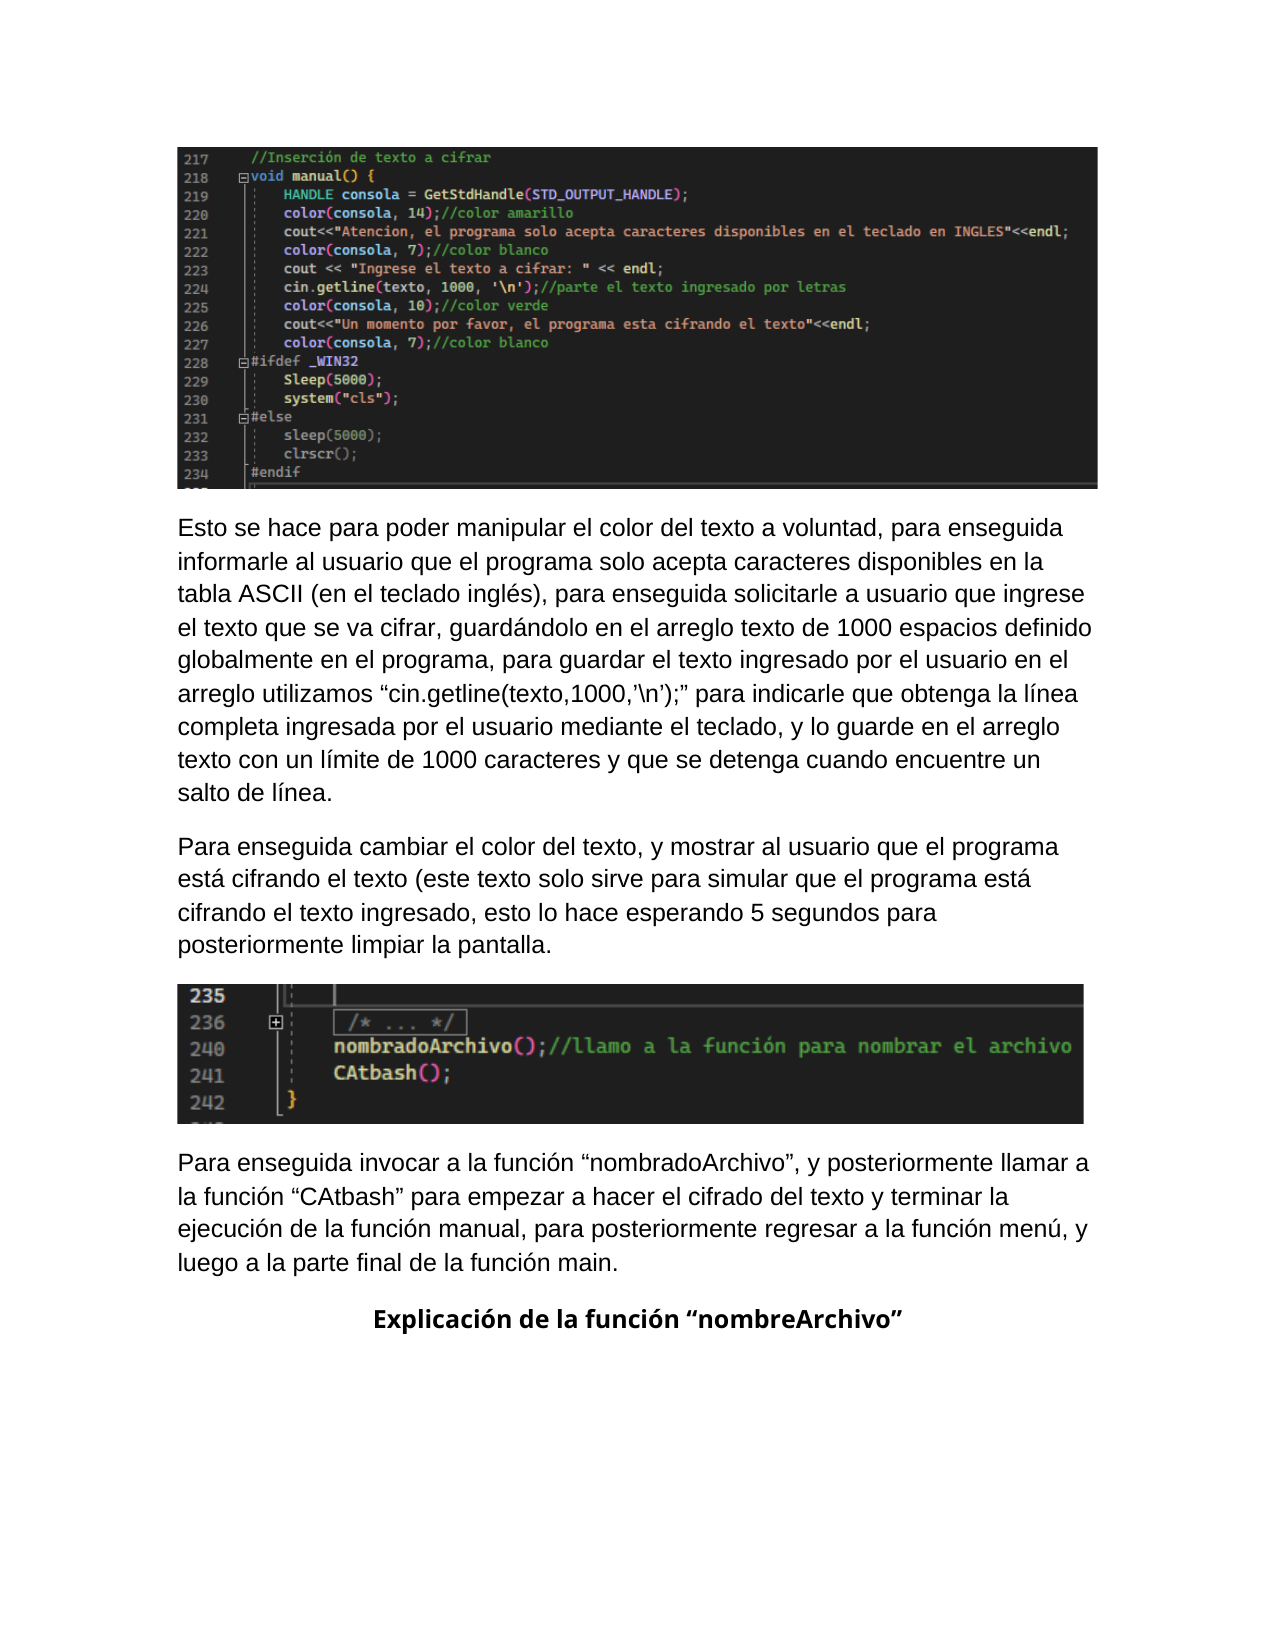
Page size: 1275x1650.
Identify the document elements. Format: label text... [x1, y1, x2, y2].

text Para enseguida cambiar el color del texto, y mostrar al usuario que el programa está cifrando el texto (este texto solo sirve para simular que el programa está cifrando el texto ingresado, esto lo hace esperando 5 segundos para posteriormente limpiar la pantalla. [177, 831, 1098, 959]
picture [177, 147, 1098, 489]
picture [177, 984, 1084, 1124]
text Esto se hace para poder manipular el color del texto a voluntad, para enseguida informarle al usuario que el programa solo acepta caracteres disponibles en la tabla ASCII (en el teclado inglés), para enseguida solicitarle a usuario que ingrese el texto que se va cifrar, guardándolo en el arreglo texto de 1000 espacios definido globalmente en el programa, para guardar el texto ingresado por el usuario en el arreglo utilizamos “cin.getline(texto,1000,’\n’);” para indicarle que obtenga la línea completa ingresada por el usuario mediante el teclado, y lo guarde en el arreglo texto con un límite de 1000 caracteres y que se detenga cuando encuentre un salto de línea. [177, 513, 1098, 806]
text Explicación de la función “nombreArchivo” [177, 1301, 1098, 1335]
text Para enseguida invocar a la función “nombradoArchivo”, y posteriormente llamar a la función “CAtbash” para empezar a hacer el cifrado del texto y terminar la ejecución de la función manual, para posteriormente regresar a la función menú, y luego a la parte final de la función main. [177, 1148, 1098, 1276]
